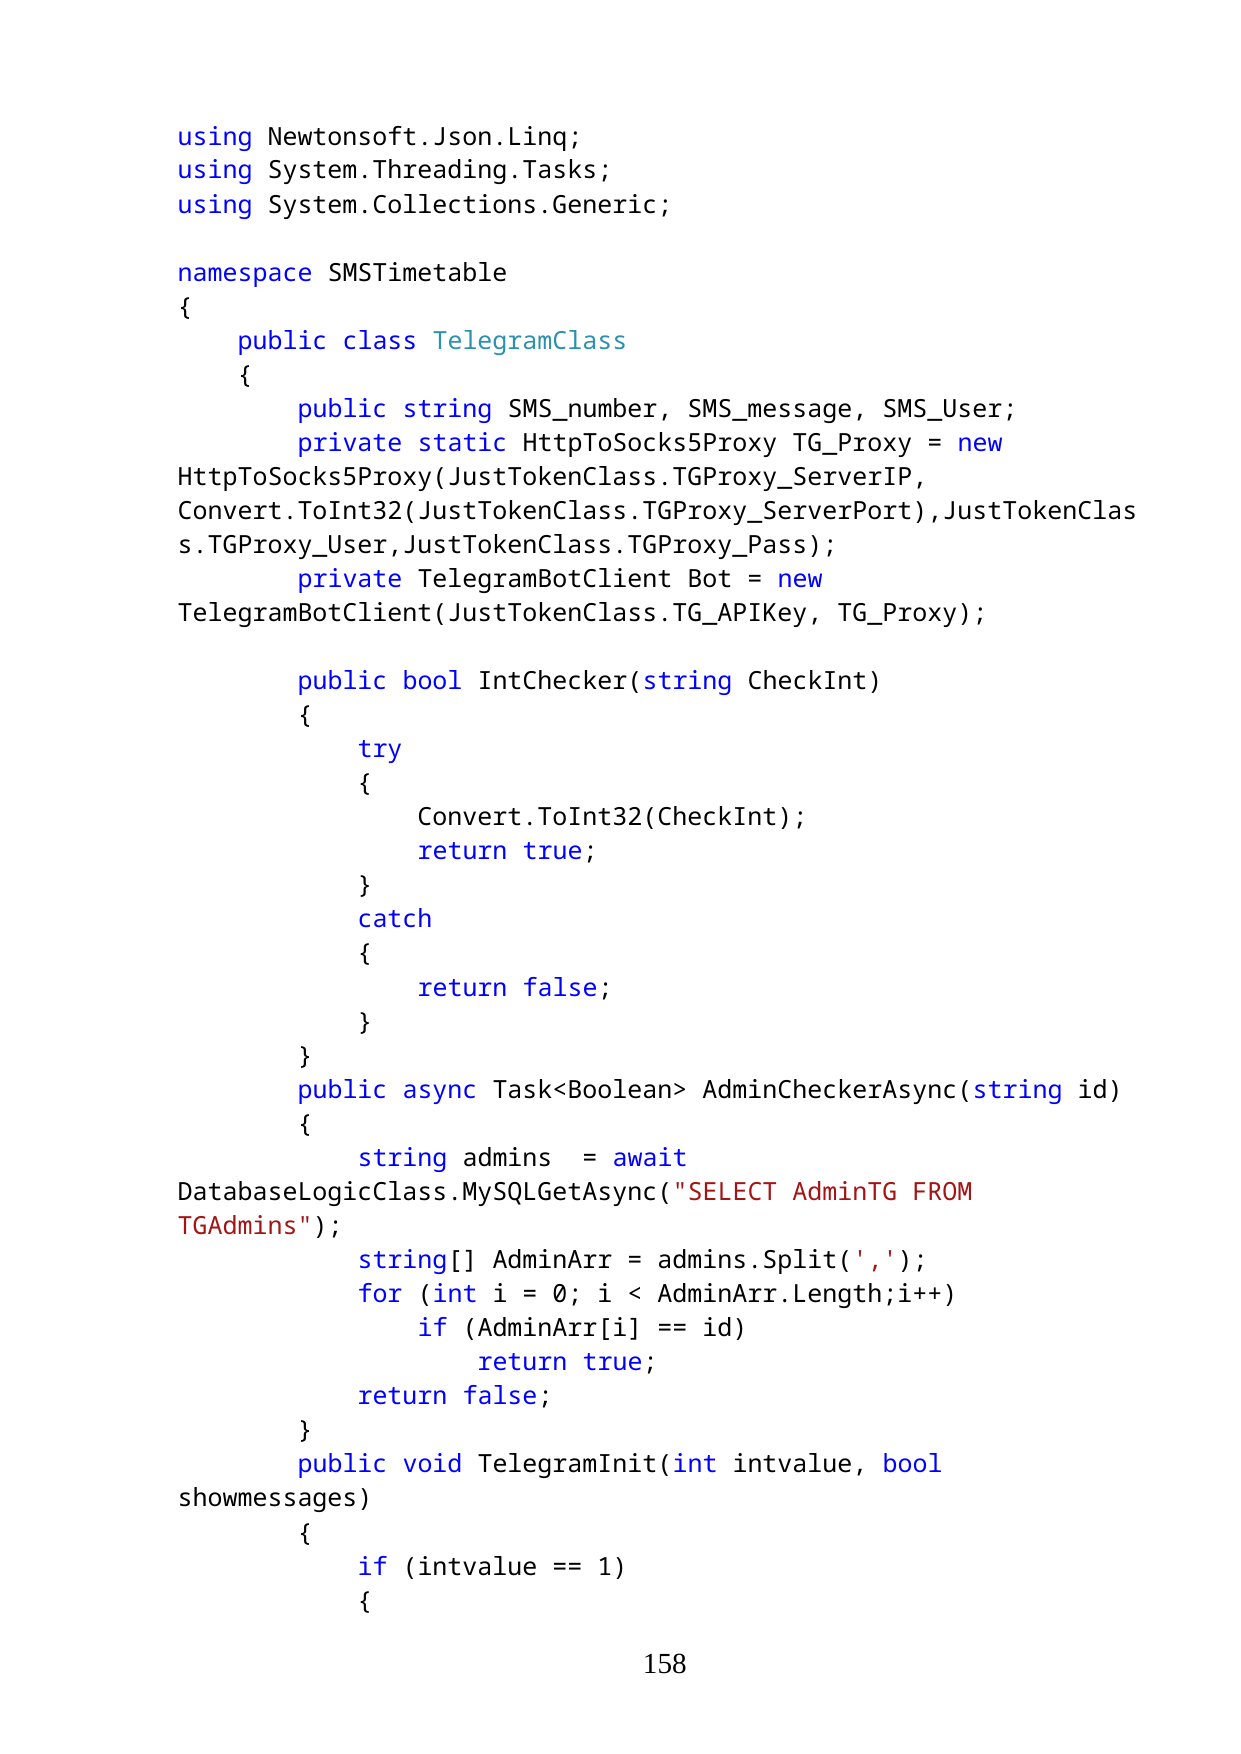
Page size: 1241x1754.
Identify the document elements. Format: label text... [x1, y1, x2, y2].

text { [177, 288, 1152, 322]
text try [177, 731, 1152, 765]
text catch [177, 901, 1152, 935]
text using Newtonsoft.Json.Linq; [177, 118, 1152, 152]
text private static HttpToSocks5Proxy TG_Proxy = new HttpToSocks5Proxy(JustTokenClass.TGProxy_ServerIP, Convert.ToInt32(JustTokenClass.TGProxy_ServerPort),JustTokenClass.TGProxy_User,JustTokenClass.TGProxy_Pass); [177, 425, 1152, 561]
text public void TelegramInit(int intvalue, bool showmessages) [177, 1446, 1152, 1514]
text { [177, 697, 1152, 731]
text public async Task<Boolean> AdminCheckerAsync(string id) [177, 1071, 1152, 1105]
text public string SMS_number, SMS_message, SMS_User; [177, 391, 1152, 425]
text for (int i = 0; i < AdminArr.Length;i++) [177, 1276, 1152, 1310]
text { [177, 935, 1152, 969]
text return false; [177, 969, 1152, 1003]
text string[] AdminArr = admins.Split(','); [177, 1242, 1152, 1276]
text } [177, 1412, 1152, 1446]
text if (intvalue == 1) [177, 1548, 1152, 1582]
text namespace SMSTimetable [177, 254, 1152, 288]
text if (AdminArr[i] == id) [177, 1310, 1152, 1344]
text { [177, 765, 1152, 799]
text private TelegramBotClient Bot = new TelegramBotClient(JustTokenClass.TG_APIKey, TG_Proxy); [177, 561, 1152, 629]
text return false; [177, 1378, 1152, 1412]
text public bool IntChecker(string CheckInt) [177, 663, 1152, 697]
text return true; [177, 1344, 1152, 1378]
text using System.Threading.Tasks; [177, 152, 1152, 186]
text return true; [177, 833, 1152, 867]
text { [177, 1105, 1152, 1139]
text } [177, 1037, 1152, 1071]
text { [177, 357, 1152, 391]
text using System.Collections.Generic; [177, 186, 1152, 220]
text string admins = await DatabaseLogicClass.MySQLGetAsync("SELECT AdminTG FROM TGAdmins"); [177, 1139, 1152, 1242]
text { [177, 1514, 1152, 1548]
text public class TelegramClass [177, 322, 1152, 357]
text Convert.ToInt32(CheckInt); [177, 799, 1152, 833]
text } [177, 867, 1152, 901]
text } [177, 1003, 1152, 1037]
text { [177, 1582, 1152, 1616]
